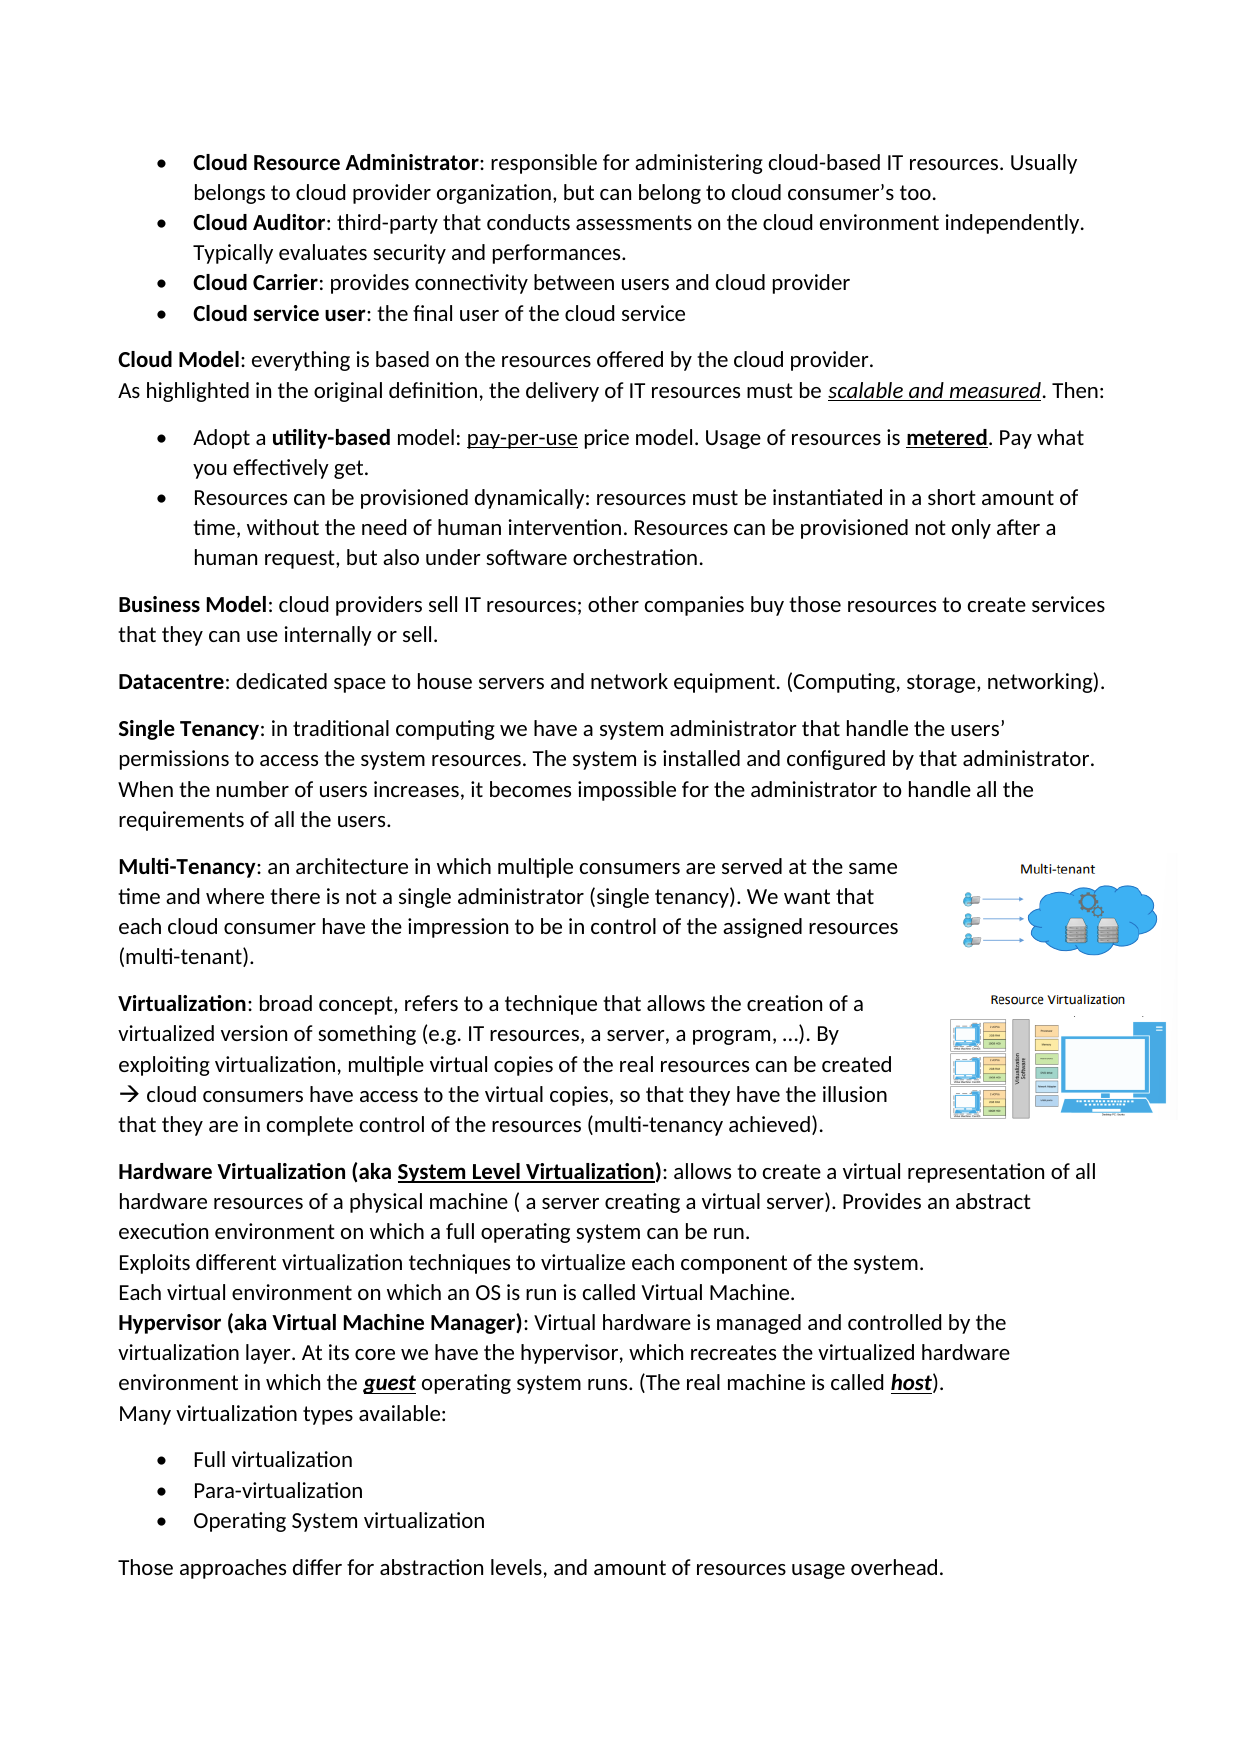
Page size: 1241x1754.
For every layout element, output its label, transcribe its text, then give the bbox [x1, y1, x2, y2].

list Cloud Auditor: third-party that conducts assessments on the cloud environment independently. Typically evaluates security and performances. [156, 208, 1122, 266]
picture [940, 853, 1178, 1120]
list Adopt a utility-based model: pay-per-use price model. Usage of resources is metered. Pay what you effectively get. [156, 423, 1122, 481]
text Hardware Virtualization (aka System Level Virtualization): allows to create a virtual representation of all hardware resources of a physical machine ( a server creating a virtual server). Provides an abstract execution environment on which a full operating system can be run. Exploits different virtualization techniques to virtualize each component of the system. Each virtual environment on which an OS is run is called Virtual Machine. Hypervisor (aka Virtual Machine Manager): Virtual hardware is managed and controlled by the virtualization layer. At its core we have the hypervisor, which recreates the virtualized hardware environment in which the guest operating system runs. (The real machine is called host). Many virtualization types available: [118, 1157, 1122, 1427]
list Cloud service user: the final user of the cloud service [156, 299, 1122, 327]
text Datacentre: dedicated space to house servers and network equipment. (Computing, storage, networking). [118, 667, 1122, 695]
list Full virtualization [156, 1446, 1122, 1473]
text Multi-Tenancy: an architecture in which multiple consumers are served at the same time and where there is not a single administrator (single tenancy). We want that each cloud consumer have the impression to be in control of the assigned resources (multi-tenant). [118, 852, 1122, 970]
list Operating System virtualization [156, 1506, 1122, 1534]
text Cloud Model: everything is based on the resources offered by the cloud provider. As highlighted in the original definition, the delivery of IT resources must be scalable and measured. Then: [118, 346, 1122, 404]
text Business Model: cloud providers sell IT resources; other companies buy those resources to create services that they can use internally or sell. [118, 590, 1122, 648]
list Para-virtualization [156, 1476, 1122, 1504]
text Those approaches differ for abstraction levels, and amount of resources usage overhead. [118, 1553, 1122, 1581]
list Resources can be provisioned dynamically: resources must be instantiated in a short amount of time, without the need of human intervention. Resources can be provisioned not only after a human request, but also under software orchestration. [156, 483, 1122, 571]
list Cloud Resource Administrator: responsible for administering cloud-based IT resources. Usually belongs to cloud provider organization, but can belong to cloud consumer’s too. [156, 148, 1122, 206]
text Single Tenancy: in traditional computing we have a system administrator that handle the users’ permissions to access the system resources. The system is installed and configured by that administrator. When the number of users increases, it becomes impossible for the administrator to handle all the requirements of all the users. [118, 714, 1122, 833]
text Virtualization: broad concept, refers to a technique that allows the creation of a virtualized version of something (e.g. IT resources, a server, a program, …). By exploiting virtualization, multiple virtual copies of the real resources can be created cloud consumers have access to the virtual copies, so that they have the illusion that they are in complete control of the resources (multi-tenancy achieved). [118, 989, 1122, 1138]
list Cloud Carrier: provides connectivity between users and cloud provider [156, 268, 1122, 296]
